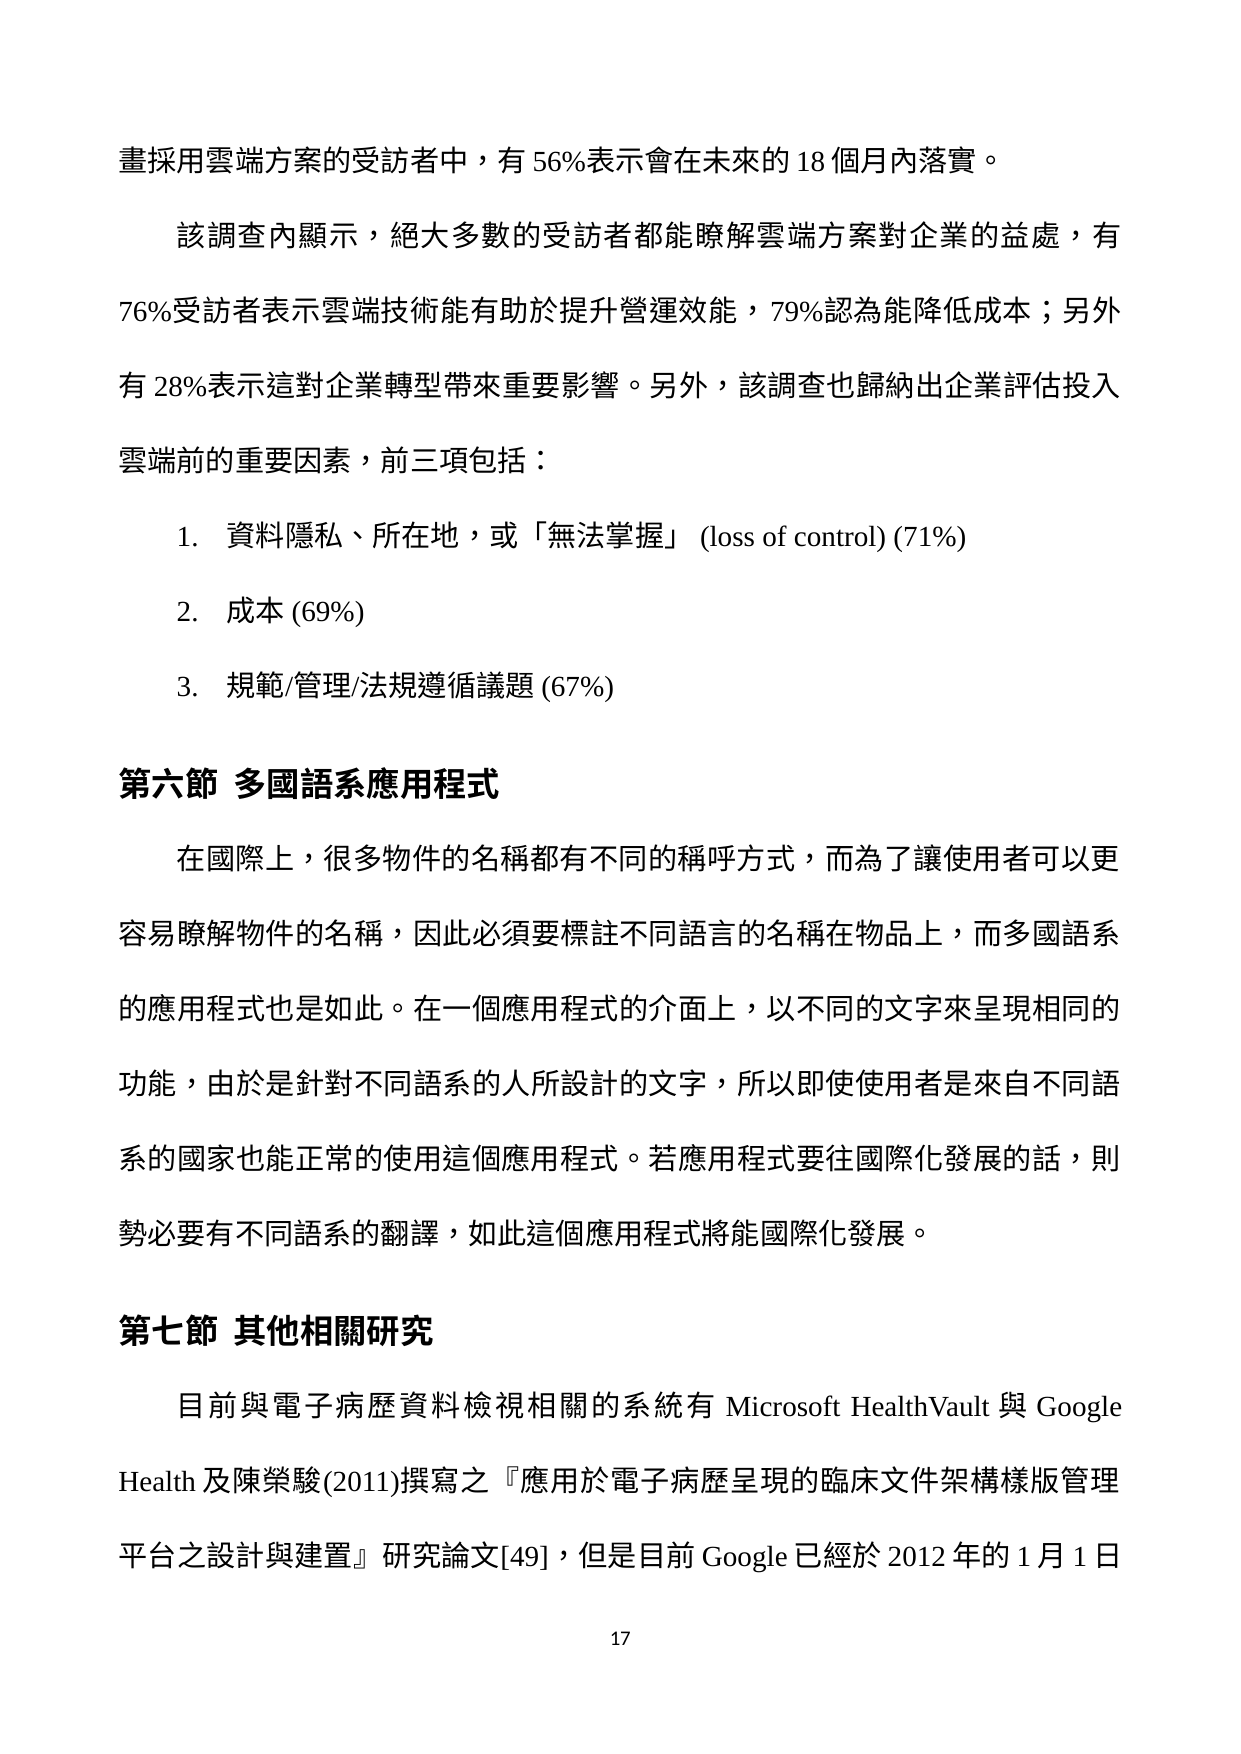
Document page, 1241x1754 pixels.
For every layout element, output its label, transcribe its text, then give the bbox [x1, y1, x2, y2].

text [118, 1367, 1122, 1592]
text 該調查內顯示，絕大多數的受訪者都能瞭解雲端方案對企業的益處，有76%受訪者表示雲端技術能有助於提升營運效能，79%認為能降低成本；另外有28%表示這對企業轉型帶來重要影響。另外，該調查也歸納出企業評估投入雲端前的重要因素，前三項包括： [118, 197, 1122, 497]
list 成本 (69%) [176, 572, 1122, 647]
list 資料隱私、所在地，或「無法掌握」 (loss of control) (71%) [176, 497, 1122, 572]
subtitle 多國語系應用程式 [118, 744, 1122, 819]
text 在國際上，很多物件的名稱都有不同的稱呼方式，而為了讓使用者可以更容易瞭解物件的名稱，因此必須要標註不同語言的名稱在物品上，而多國語系的應用程式也是如此。在一個應用程式的介面上，以不同的文字來呈現相同的功能，由於是針對不同語系的人所設計的文字，所以即使使用者是來自不同語系的國家也能正常的使用這個應用程式。若應用程式要往國際化發展的話，則勢必要有不同語系的翻譯，如此這個應用程式將能國際化發展。 [118, 819, 1122, 1269]
list 規範/管理/法規遵循議題 (67%) [176, 647, 1122, 722]
subtitle 其他相關研究 [118, 1292, 1122, 1367]
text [118, 122, 1122, 197]
